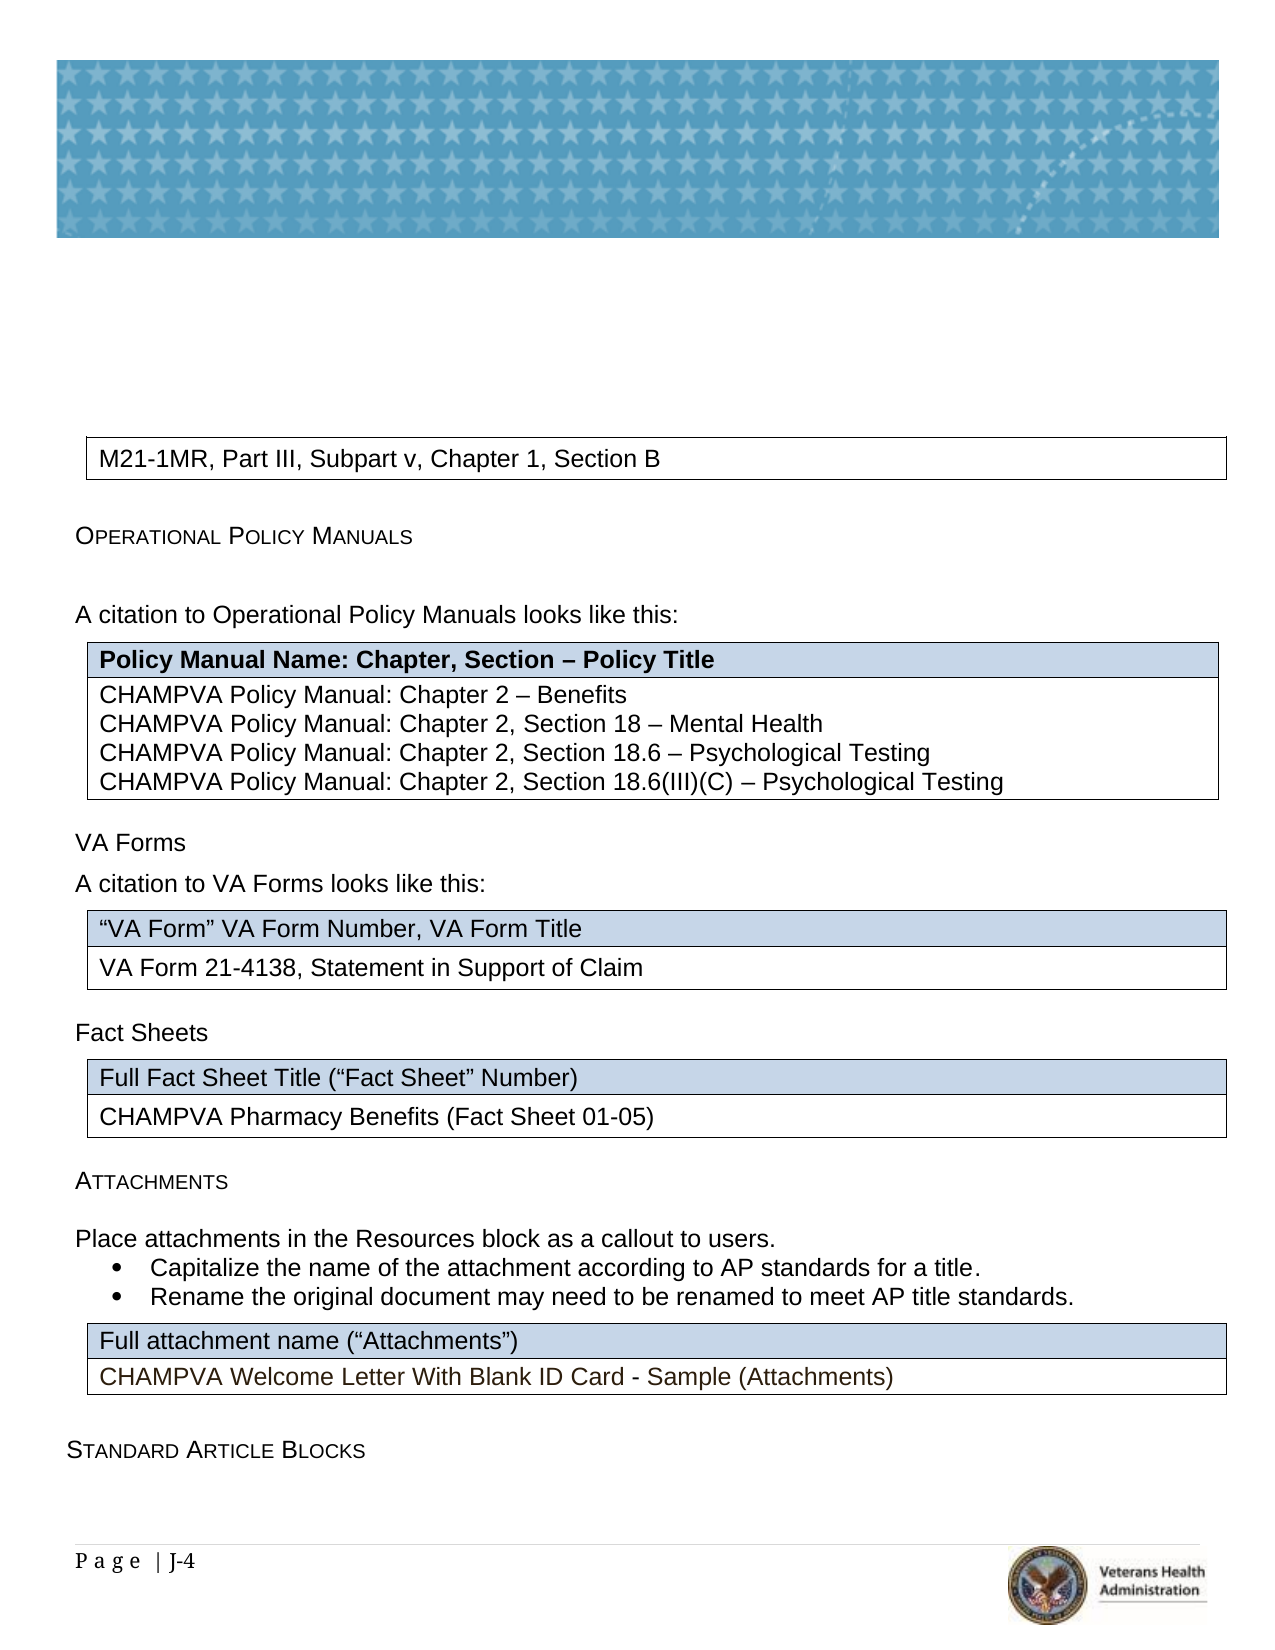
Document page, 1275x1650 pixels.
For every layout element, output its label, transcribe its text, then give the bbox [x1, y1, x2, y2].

list Rename the original document may need to be renamed to meet AP title standards. [112, 1281, 1200, 1310]
picture [56, 60, 1219, 238]
text A citation to Operational Policy Manuals looks like this: [75, 600, 1200, 629]
table_header Full attachment name (“Attachments”) [88, 1324, 1226, 1358]
picture [1008, 1546, 1208, 1625]
table_cell CHAMPVA Pharmacy Benefits (Fact Sheet 01-05) [88, 1095, 1226, 1137]
list Capitalize the name of the attachment according to AP standards for a title. [112, 1253, 1200, 1281]
table_cell M21-1MR, Part III, Subpart v, Chapter 1, Section B [87, 438, 1226, 479]
subtitle Fact Sheets [75, 989, 1200, 1046]
subtitle Standard Article Blocks [66, 1406, 1200, 1499]
table_header Full Fact Sheet Title (“Fact Sheet” Number) [88, 1060, 1226, 1094]
table_cell CHAMPVA Policy Manual: Chapter 2 – Benefits CHAMPVA Policy Manual: Chapter 2, Section 18 – Mental Health CHAMPVA Policy Manual: Chapter 2, Section 18.6 – Psychological Testing CHAMPVA Policy Manual: Chapter 2, Section 18.6(III)(C) – Psychological Testing [88, 678, 1218, 798]
subtitle VA Forms [75, 799, 1200, 857]
table_cell VA Form 21-4138, Statement in Support of Claim [88, 947, 1226, 988]
table_header “VA Form” VA Form Number, VA Form Title [88, 911, 1226, 946]
text A citation to VA Forms looks like this: [75, 869, 1200, 898]
text Attachments Place attachments in the Resources block as a callout to users. [75, 1138, 1200, 1253]
table_header Policy Manual Name: Chapter, Section – Policy Title [88, 643, 1218, 677]
table_cell CHAMPVA Welcome Letter With Blank ID Card - Sample (Attachments) [88, 1359, 1226, 1393]
subtitle Operational Policy Manuals [75, 521, 1200, 588]
